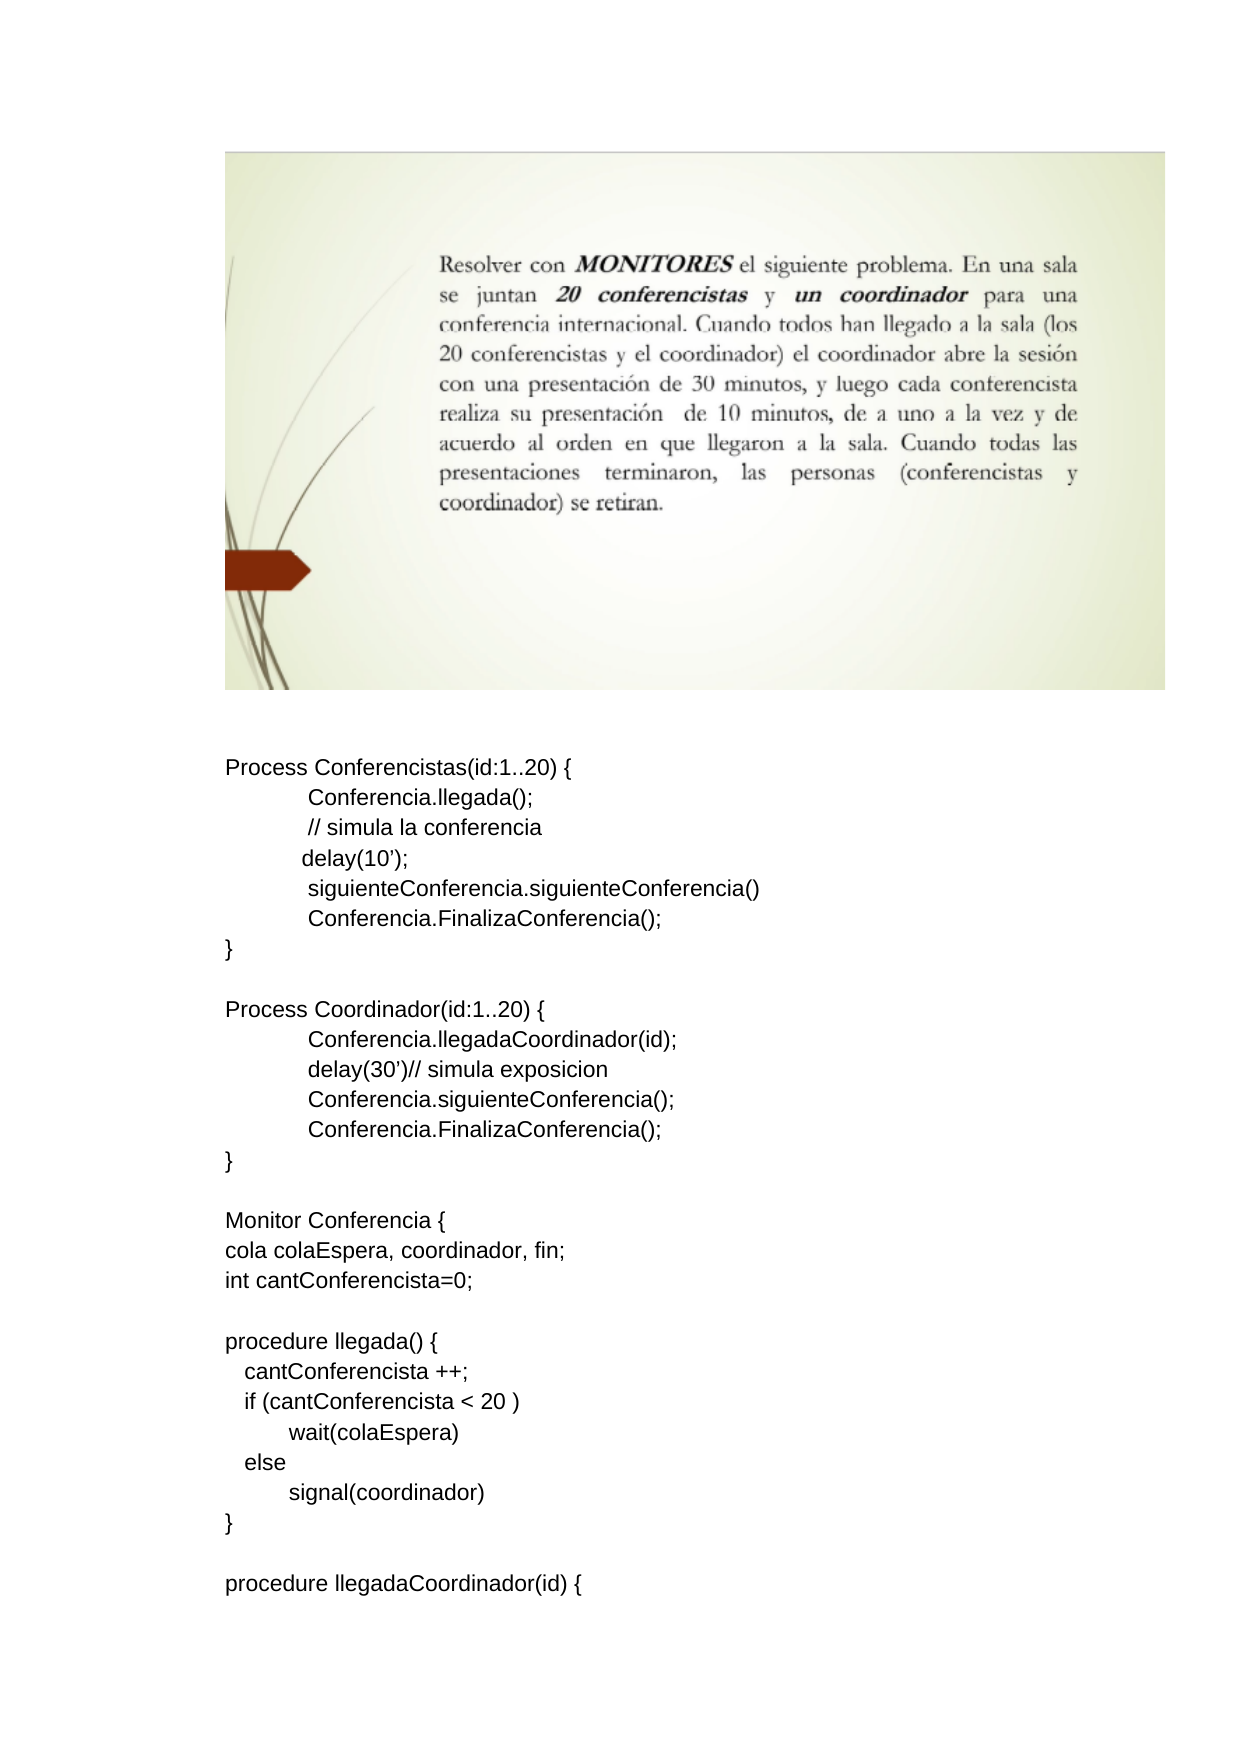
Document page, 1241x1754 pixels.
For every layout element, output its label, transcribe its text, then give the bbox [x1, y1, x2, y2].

text Conferencia.llegadaCoordinador(id); [225, 1026, 1090, 1052]
text signal(coordinador) [225, 1479, 1090, 1505]
text Conferencia.siguienteConferencia(); [225, 1086, 1090, 1112]
text delay(10’); [225, 844, 1090, 871]
text Monitor Conferencia { [225, 1207, 1090, 1233]
text Conferencia.llegada(); [225, 784, 1090, 810]
text Process Conferencistas(id:1..20) { [225, 754, 1090, 780]
text Process Coordinador(id:1..20) { [225, 996, 1090, 1022]
text wait(colaEspera) [225, 1418, 1090, 1445]
text Conferencia.FinalizaConferencia(); [225, 905, 1090, 931]
text if (cantConferencista < 20 ) [225, 1388, 1090, 1414]
text siguienteConferencia.siguienteConferencia() [225, 875, 1090, 901]
text } [225, 935, 1090, 961]
text int cantConferencista=0; [225, 1267, 1090, 1294]
text delay(30’)// simula exposicion [225, 1056, 1090, 1082]
text cola colaEspera, coordinador, fin; [225, 1237, 1090, 1263]
text procedure llegada() { [225, 1328, 1090, 1354]
text else [225, 1449, 1090, 1475]
text } [225, 1147, 1090, 1173]
text // simula la conferencia [225, 814, 1090, 841]
picture [225, 150, 1166, 690]
text Conferencia.FinalizaConferencia(); [225, 1116, 1090, 1143]
text } [225, 1509, 1090, 1535]
text procedure llegadaCoordinador(id) { [225, 1569, 1090, 1596]
text cantConferencista ++; [225, 1358, 1090, 1384]
